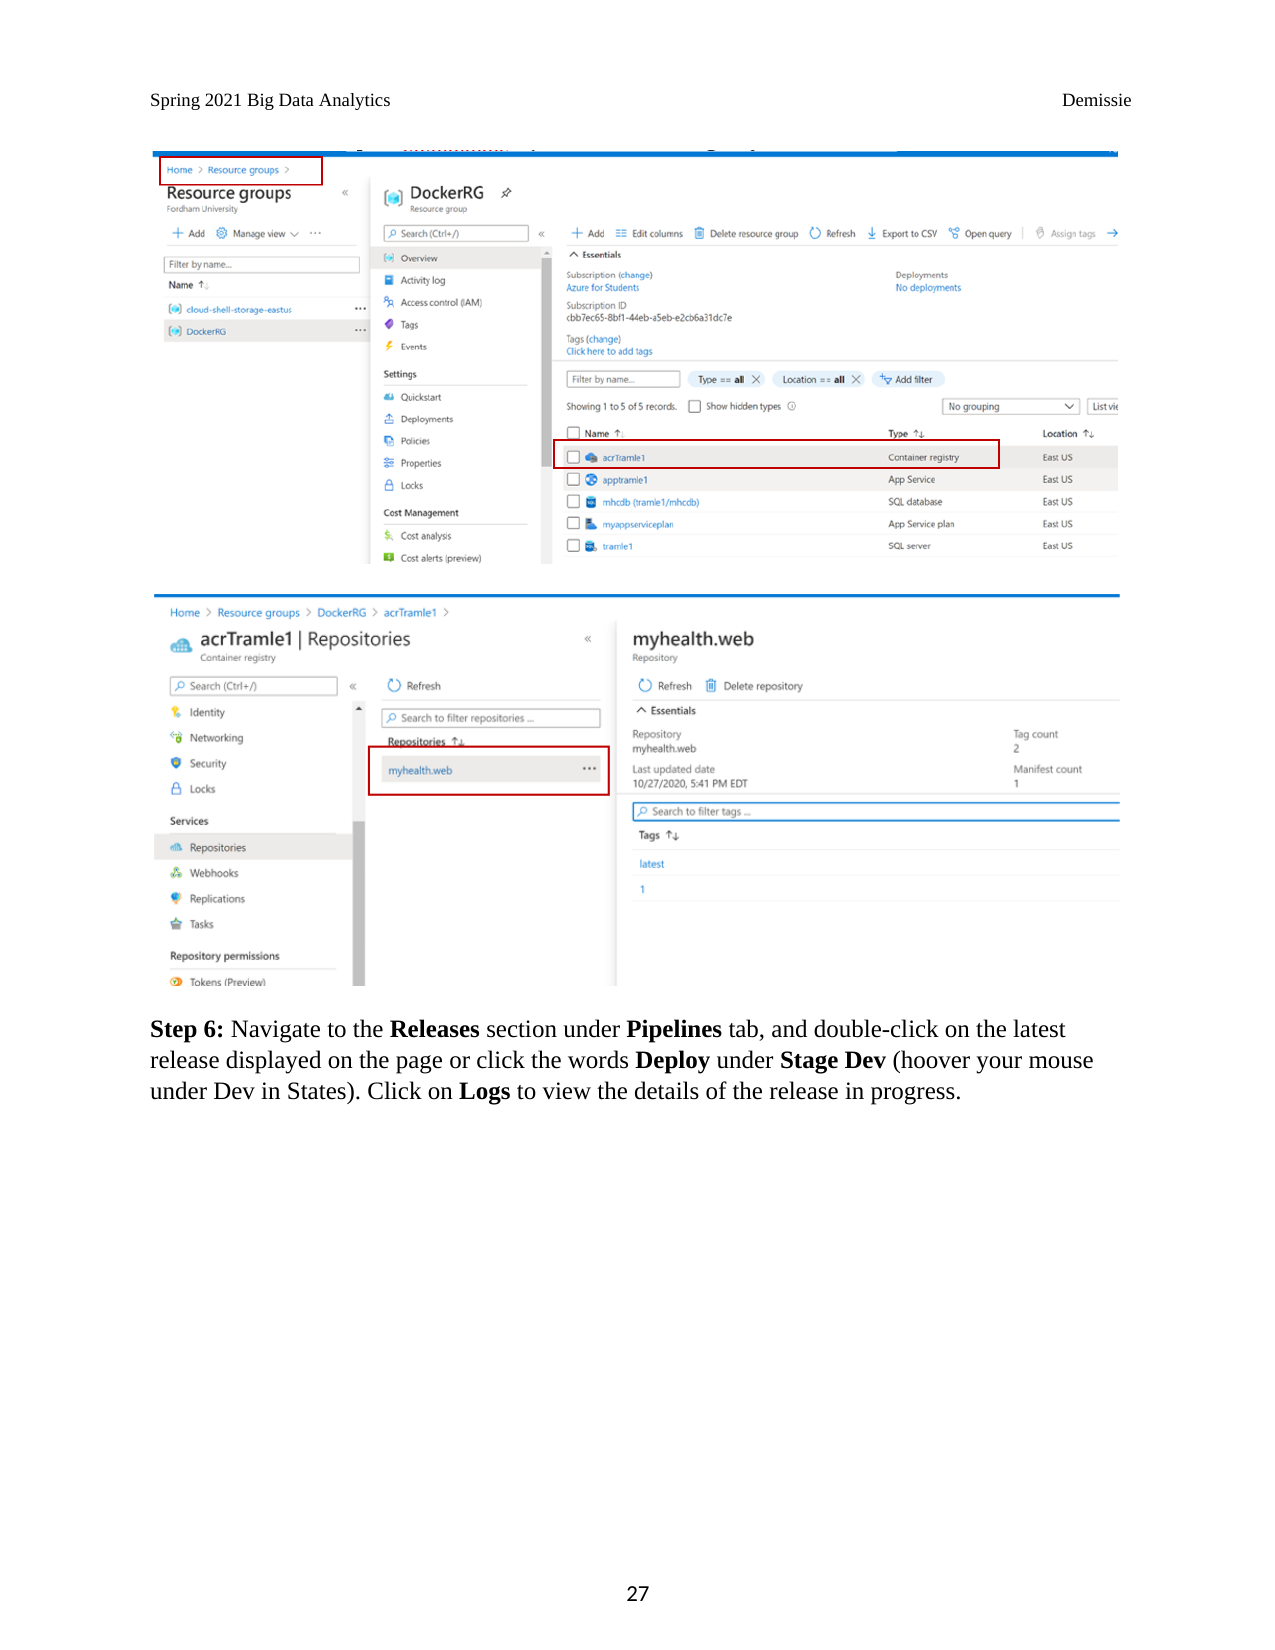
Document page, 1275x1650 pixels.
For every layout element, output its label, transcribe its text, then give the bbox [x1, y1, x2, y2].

text Step 6: Navigate to the Releases section under Pipelines tab, and double-click on the latest release displayed on the page or click the words Deploy under Stage Dev (hoover your mouse under Dev in States). Click on Logs to view the details of the release in progress. [150, 1014, 1125, 1105]
picture [150, 592, 1125, 986]
picture [150, 150, 1125, 564]
